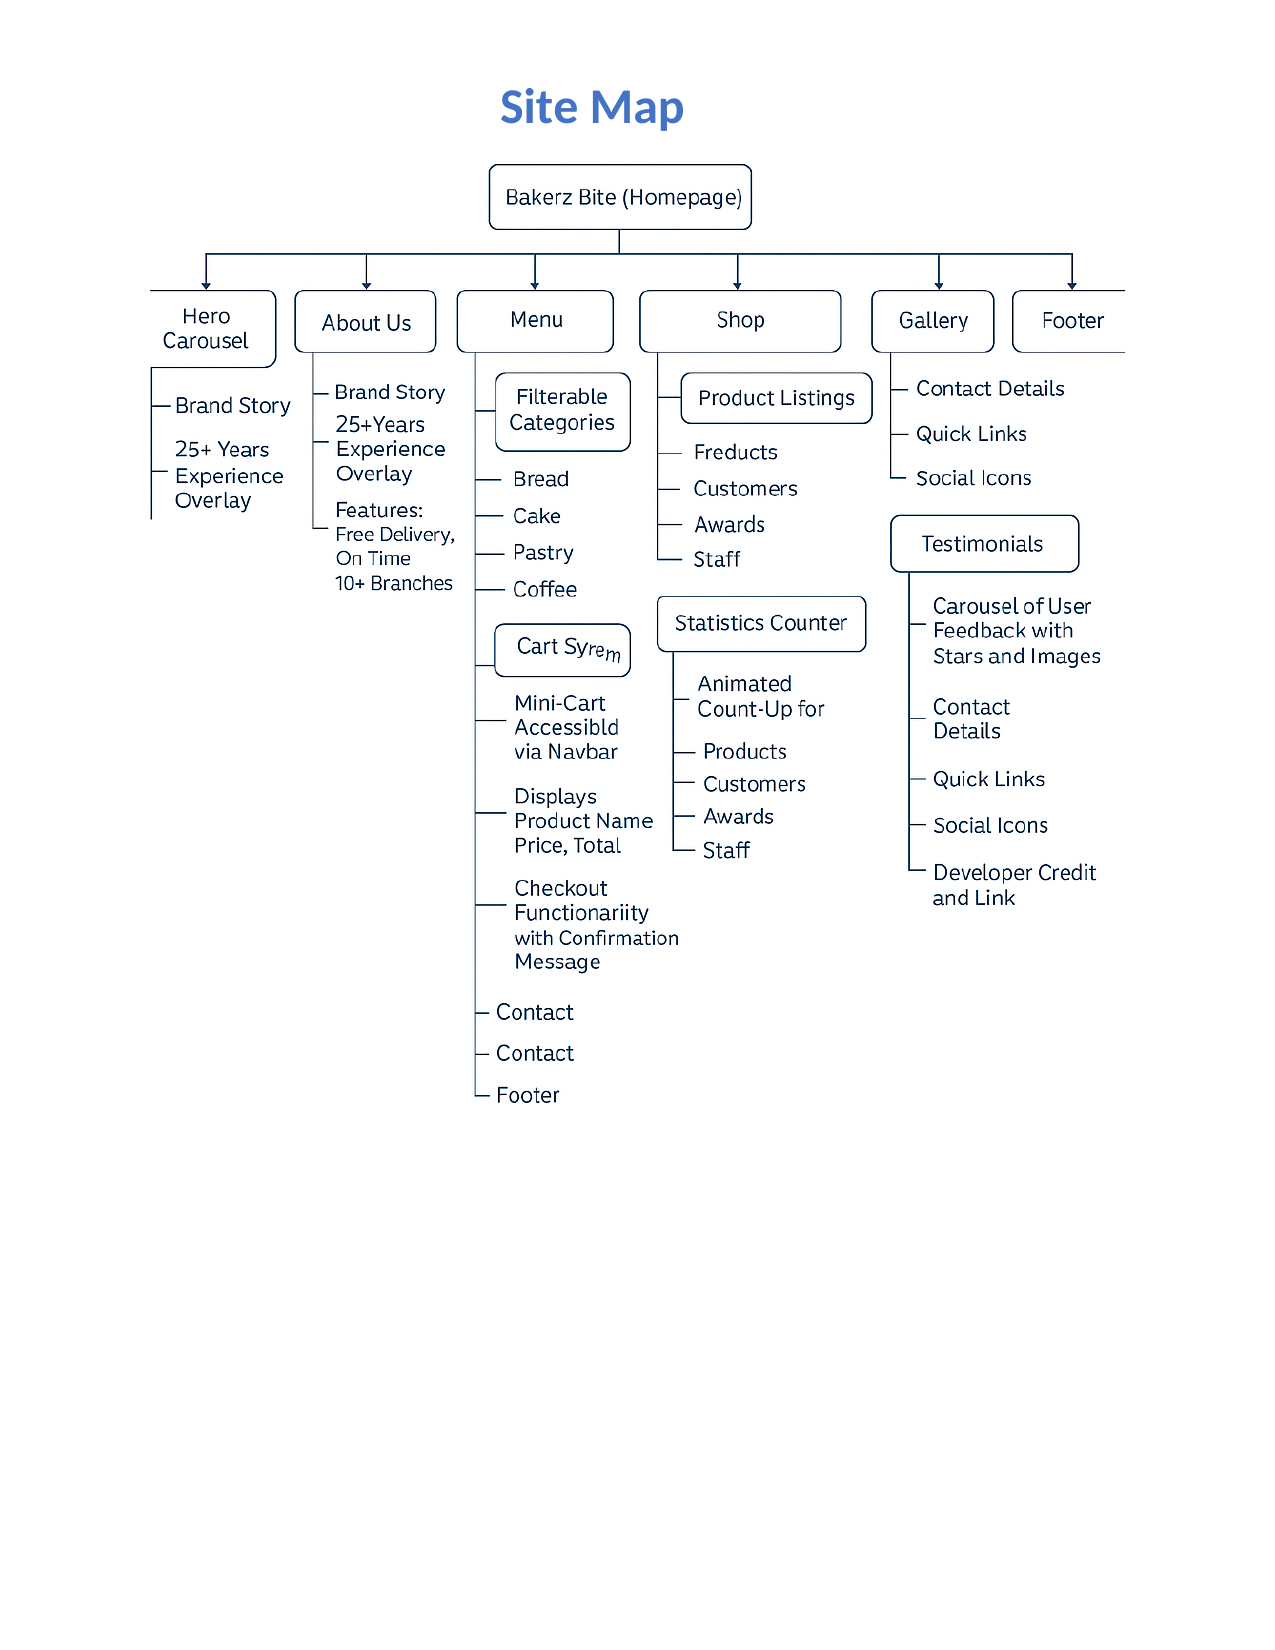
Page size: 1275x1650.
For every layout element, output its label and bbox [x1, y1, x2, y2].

picture [150, 150, 1125, 1125]
